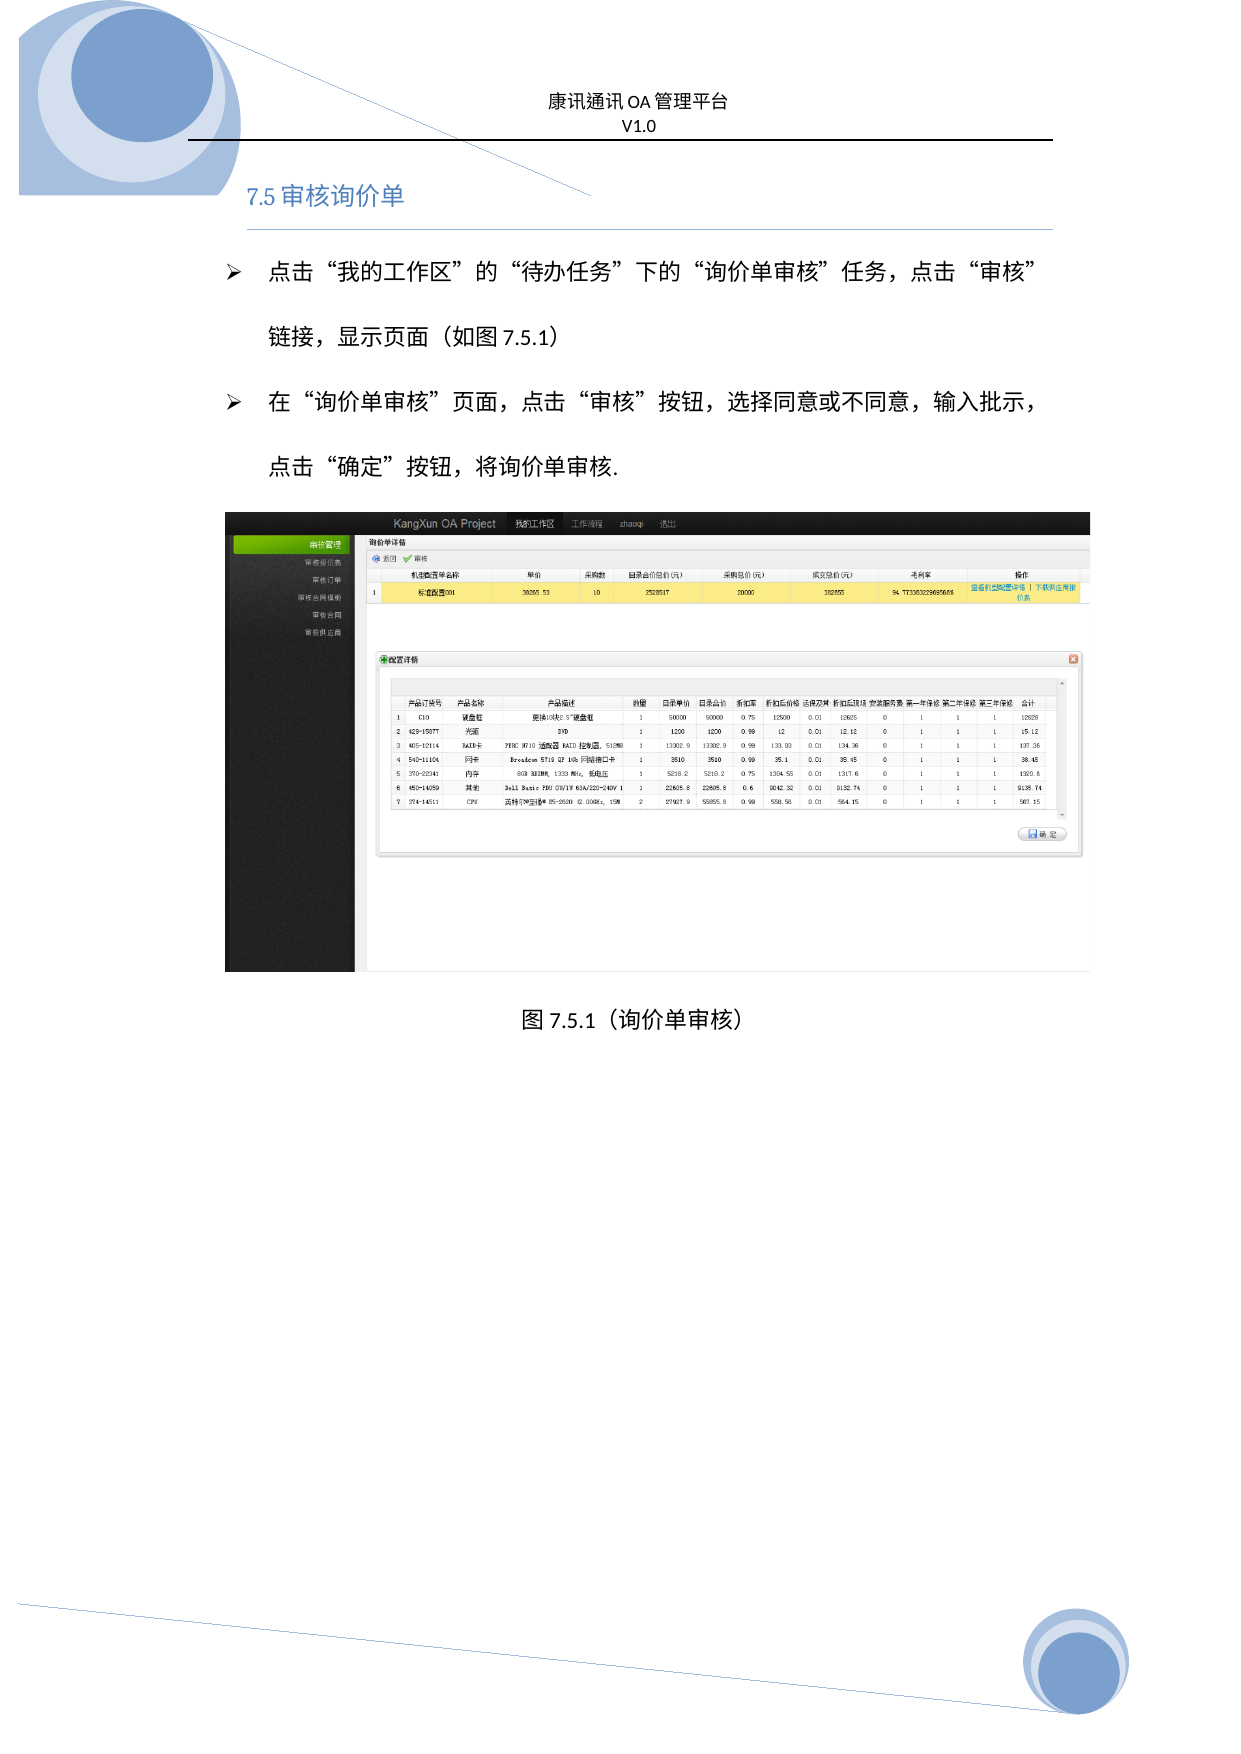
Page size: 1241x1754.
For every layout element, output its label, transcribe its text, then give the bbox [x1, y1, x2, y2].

list 点击“我的工作区”的“待办任务”下的“询价单审核”任务，点击“审核”链接，显示页面（如图7.5.1） [225, 238, 1053, 368]
list 在“询价单审核”页面，点击“审核”按钮，选择同意或不同意，输入批示，点击“确定”按钮，将询价单审核. [225, 368, 1053, 498]
picture [225, 512, 1091, 972]
subtitle 7.5审核询价单 [247, 162, 1053, 229]
text 图7.5.1（询价单审核） [187, 986, 1053, 1051]
